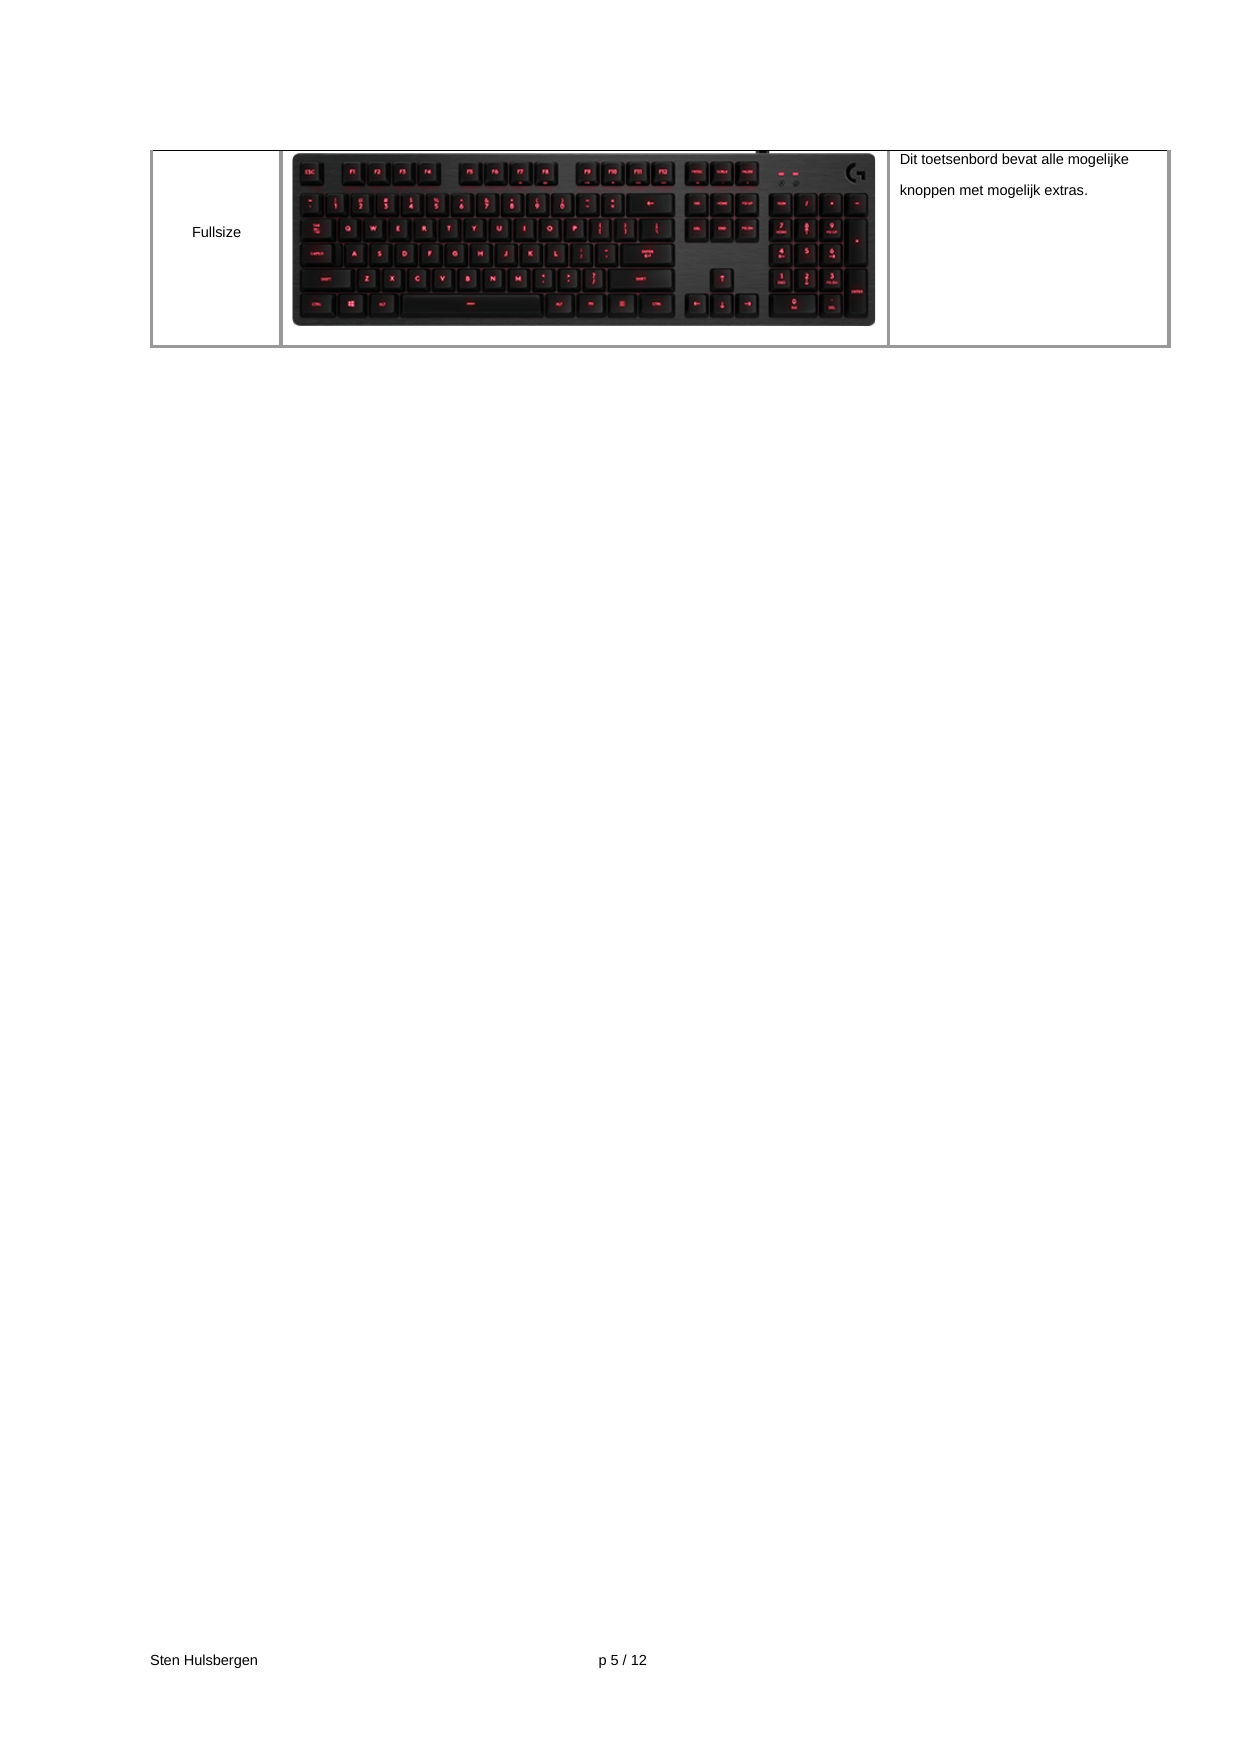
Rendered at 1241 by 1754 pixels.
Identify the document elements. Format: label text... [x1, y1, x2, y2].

table_cell [283, 151, 887, 344]
table_cell Dit toetsenbord bevat alle mogelijke knoppen met mogelijk extras. [890, 151, 1167, 344]
picture [292, 151, 876, 326]
table_cell Fullsize [153, 151, 279, 344]
